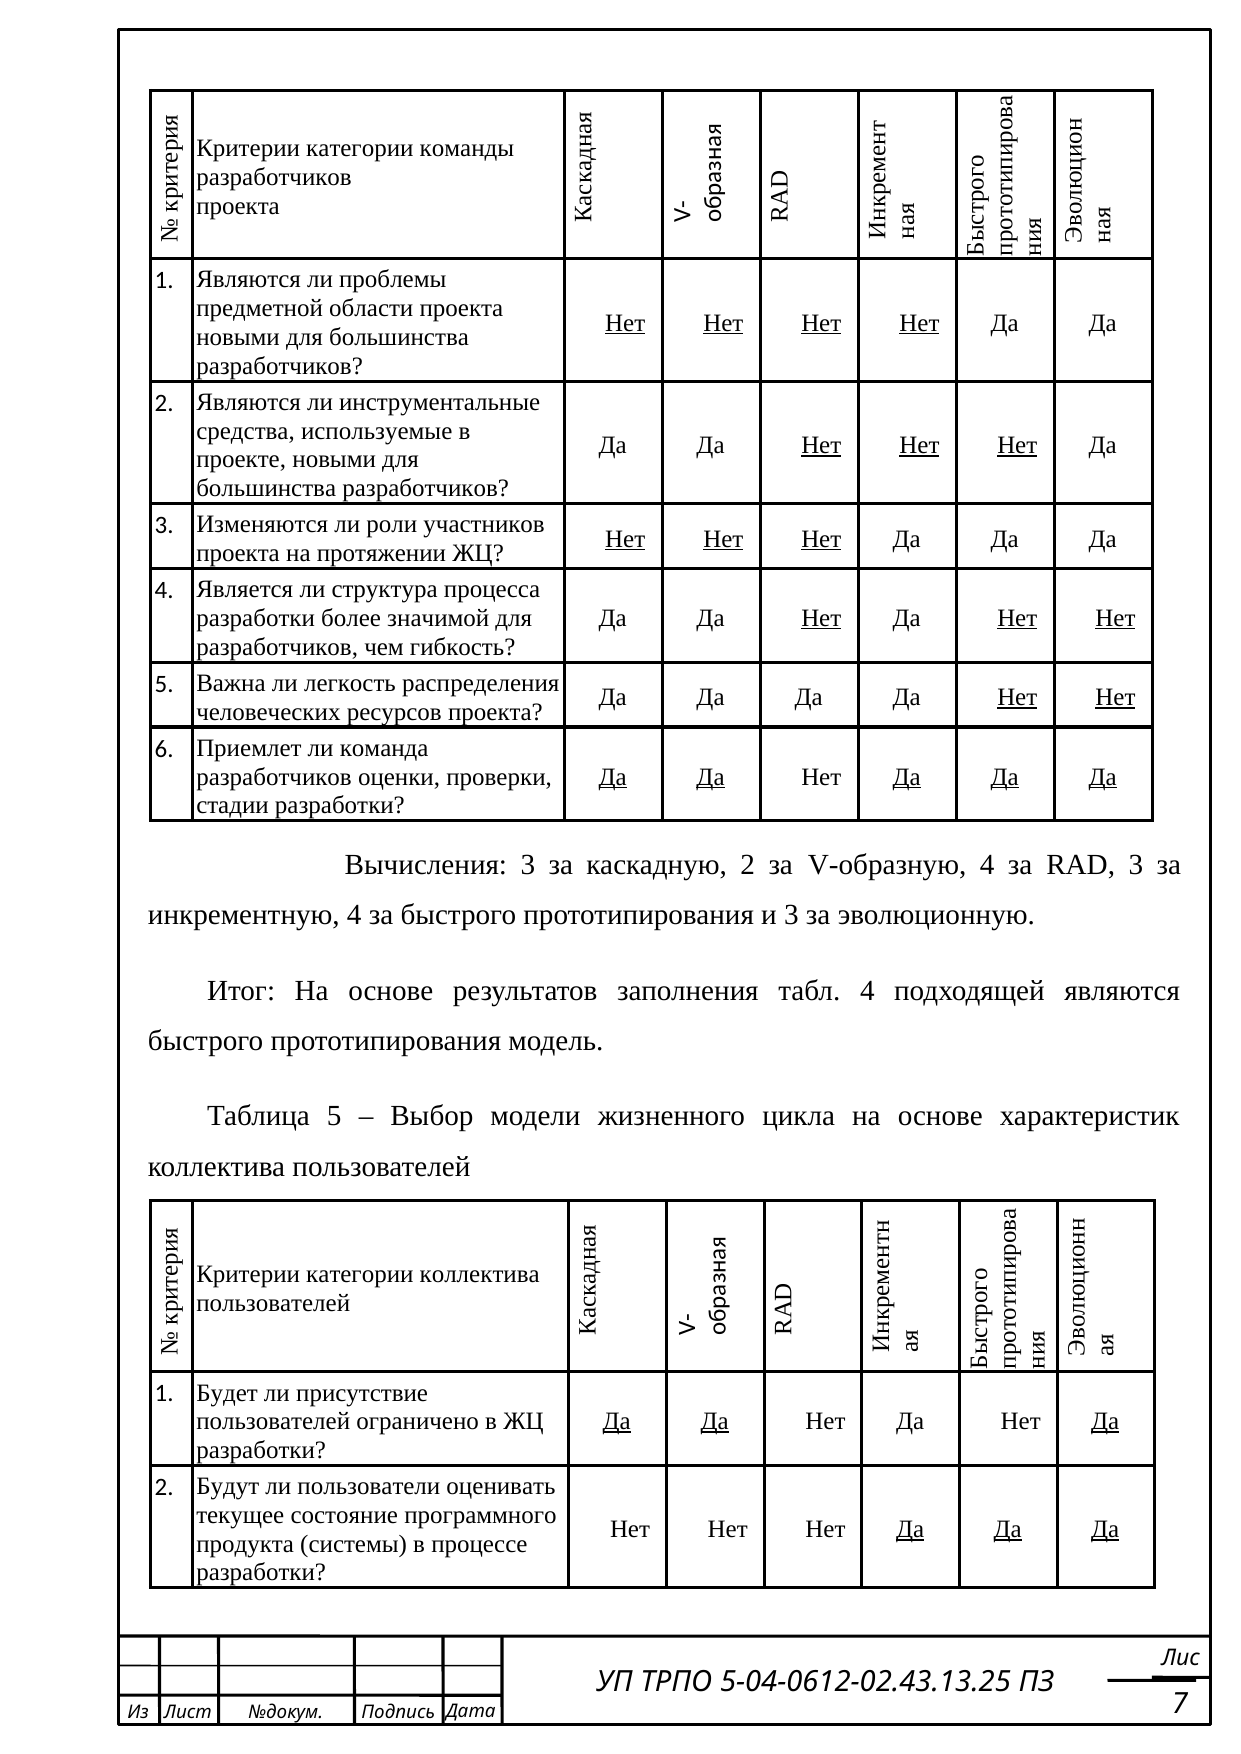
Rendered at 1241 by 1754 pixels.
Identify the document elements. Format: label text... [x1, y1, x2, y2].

table_cell Нет [664, 505, 759, 567]
table_header № критерия [152, 1202, 191, 1370]
table_cell 4. [152, 570, 191, 661]
table_cell Да [863, 1373, 958, 1464]
table_header Каскадная [570, 1202, 665, 1370]
table_header V-образная [664, 92, 759, 257]
table_cell Нет [958, 664, 1053, 725]
table_header Быстрого прототипирования [958, 92, 1053, 257]
table_cell Да [958, 505, 1053, 567]
table_header Эволюционная [1059, 1202, 1153, 1370]
table_cell Важна ли легкость распределения человеческих ресурсов проекта? [194, 664, 563, 725]
table_cell Нет [961, 1373, 1056, 1464]
table_cell Нет [766, 1467, 860, 1586]
table_cell Нет [570, 1467, 665, 1586]
table_cell Да [1056, 729, 1151, 819]
text Таблица 5 – Выбор модели жизненного цикла на основе характеристик коллектива пользователей [148, 1098, 1181, 1182]
table_cell Да [1056, 383, 1151, 502]
table_cell Нет [668, 1467, 763, 1586]
table_cell Да [664, 570, 759, 661]
table_cell Нет [664, 260, 759, 379]
table_cell Да [961, 1467, 1056, 1586]
table_header Инкрементная [863, 1202, 958, 1370]
table_header Эволюционная [1056, 92, 1151, 257]
table_cell Да [1059, 1467, 1153, 1586]
table_cell Нет [958, 570, 1053, 661]
table_cell 5. [152, 664, 191, 725]
table_cell Да [958, 729, 1053, 819]
table_cell Да [664, 383, 759, 502]
table_cell Нет [860, 383, 955, 502]
table_cell Да [570, 1373, 665, 1464]
table_cell Да [860, 664, 955, 725]
table_cell Нет [762, 260, 857, 379]
table_cell Да [566, 664, 661, 725]
table_header Инкрементная [860, 92, 955, 257]
table_cell Является ли структура процесса разработки более значимой для разработчиков, чем гибкость? [194, 570, 563, 661]
table_cell Приемлет ли команда разработчиков оценки, проверки, стадии разработки? [194, 729, 563, 819]
table_cell Являются ли инструментальные средства, используемые в проекте, новыми для большинства разработчиков? [194, 383, 563, 502]
table_cell 6. [152, 729, 191, 819]
table_cell 3. [152, 505, 191, 567]
table_cell Нет [566, 260, 661, 379]
table_cell Являются ли проблемы предметной области проекта новыми для большинства разработчиков? [194, 260, 563, 379]
table_cell Нет [1056, 570, 1151, 661]
table_header Критерии категории коллектива пользователей [194, 1202, 567, 1370]
table_cell Да [566, 729, 661, 819]
table_header Быстрого прототипирования [961, 1202, 1056, 1370]
table_cell Да [664, 664, 759, 725]
table_cell Да [860, 570, 955, 661]
table_cell Да [762, 664, 857, 725]
table_cell Будут ли пользователи оценивать текущее состояние программного продукта (системы) в процессе разработки? [194, 1467, 567, 1586]
table_header Критерии категории команды разработчиков проекта [194, 92, 563, 257]
table_header RAD [762, 92, 857, 257]
table_cell Будет ли присутствие пользователей ограничено в ЖЦ разработки? [194, 1373, 567, 1464]
table_cell Нет [1056, 664, 1151, 725]
table_cell Нет [860, 260, 955, 379]
table_cell Да [664, 729, 759, 819]
table_cell Нет [766, 1373, 860, 1464]
table_cell Да [668, 1373, 763, 1464]
table_cell Да [860, 505, 955, 567]
text Вычисления: 3 за каскадную, 2 за V-образную, 4 за RAD, 3 за инкрементную, 4 за быстрого прототипирования и 3 за эволюционную. [148, 847, 1181, 931]
table_header № критерия [152, 92, 191, 257]
table_cell Нет [762, 383, 857, 502]
table_header RAD [766, 1202, 860, 1370]
table_header Каскадная [566, 92, 661, 257]
table_header V-образная [668, 1202, 763, 1370]
table_cell Нет [762, 505, 857, 567]
text Итог: На основе результатов заполнения табл. 4 подходящей являются быстрого прототипирования модель. [148, 973, 1181, 1057]
table_cell 2. [152, 383, 191, 502]
table_cell Да [1056, 260, 1151, 379]
table_cell Нет [762, 729, 857, 819]
table_cell Изменяются ли роли участников проекта на протяжении ЖЦ? [194, 505, 563, 567]
table_cell Нет [762, 570, 857, 661]
table_cell 1. [152, 1373, 191, 1464]
table_cell Да [863, 1467, 958, 1586]
table_cell Да [860, 729, 955, 819]
table_cell Да [566, 383, 661, 502]
table_cell 2. [152, 1467, 191, 1586]
table_cell Да [1056, 505, 1151, 567]
table_cell Да [566, 570, 661, 661]
table_cell Нет [566, 505, 661, 567]
table_cell Да [958, 260, 1053, 379]
table_cell Нет [958, 383, 1053, 502]
table_cell 1. [152, 260, 191, 379]
table_cell Да [1059, 1373, 1153, 1464]
